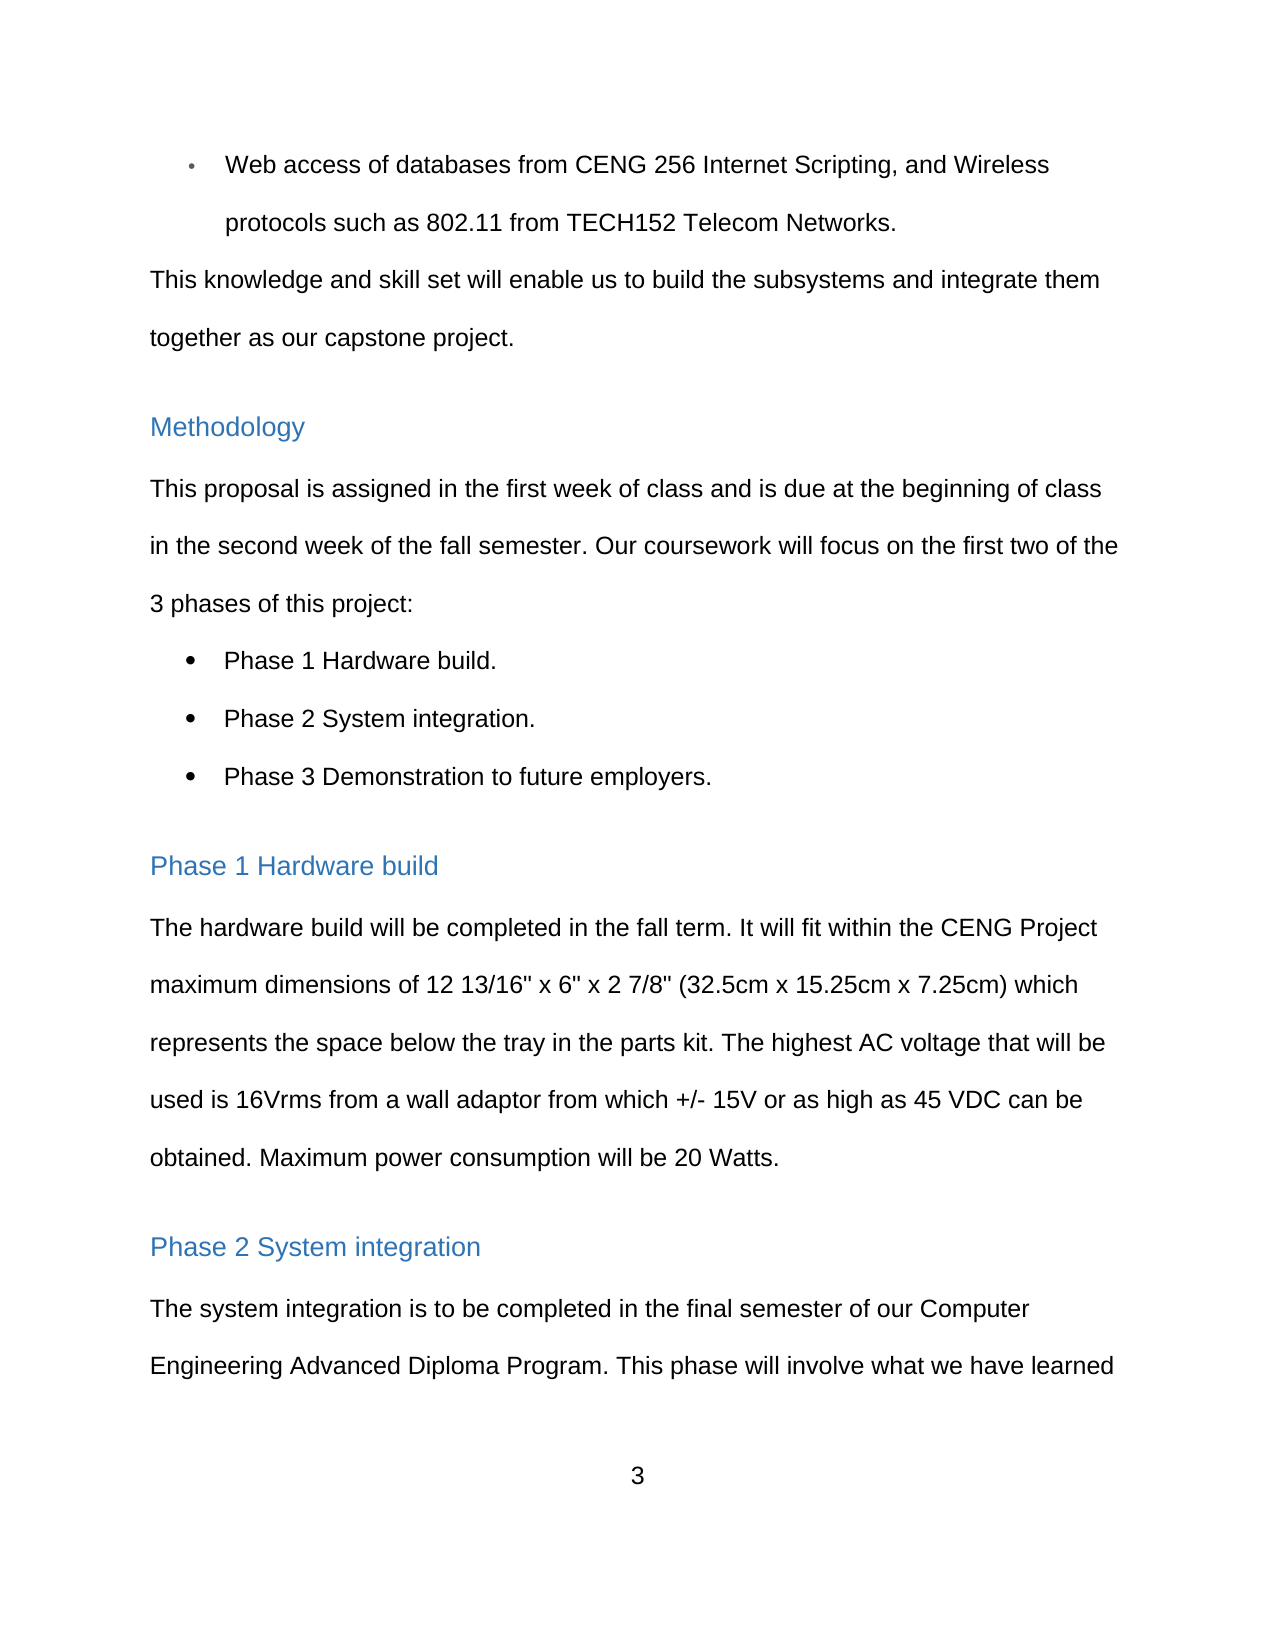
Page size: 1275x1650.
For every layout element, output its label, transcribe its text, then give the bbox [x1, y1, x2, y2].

subtitle Phase 1 Hardware build [150, 850, 1125, 881]
subtitle Methodology [150, 411, 1125, 442]
list Phase 2 System integration. [186, 704, 1125, 733]
list Web access of databases from CENG 256 Internet Scripting, and Wireless protocols such as 802.11 from TECH152 Telecom Networks. [188, 150, 1125, 236]
text This knowledge and skill set will enable us to build the subsystems and integrate them together as our capstone project. [149, 265, 1125, 351]
list Phase 3 Demonstration to future employers. [186, 761, 1125, 790]
list Phase 1 Hardware build. [186, 646, 1125, 675]
text This proposal is assigned in the first week of class and is due at the beginning of class in the second week of the fall semester. Our coursework will focus on the first two of the 3 phases of this project: [149, 473, 1125, 617]
text The hardware build will be completed in the fall term. It will fit within the CENG Project maximum dimensions of 12 13/16" x 6" x 2 7/8" (32.5cm x 15.25cm x 7.25cm) which represents the space below the tray in the parts kit. The highest AC voltage that will be used is 16Vrms from a wall adaptor from which +/- 15V or as high as 45 VDC can be obtained. Maximum power consumption will be 20 Watts. [149, 913, 1125, 1171]
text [149, 1294, 1125, 1380]
subtitle Phase 2 System integration [150, 1231, 1125, 1262]
